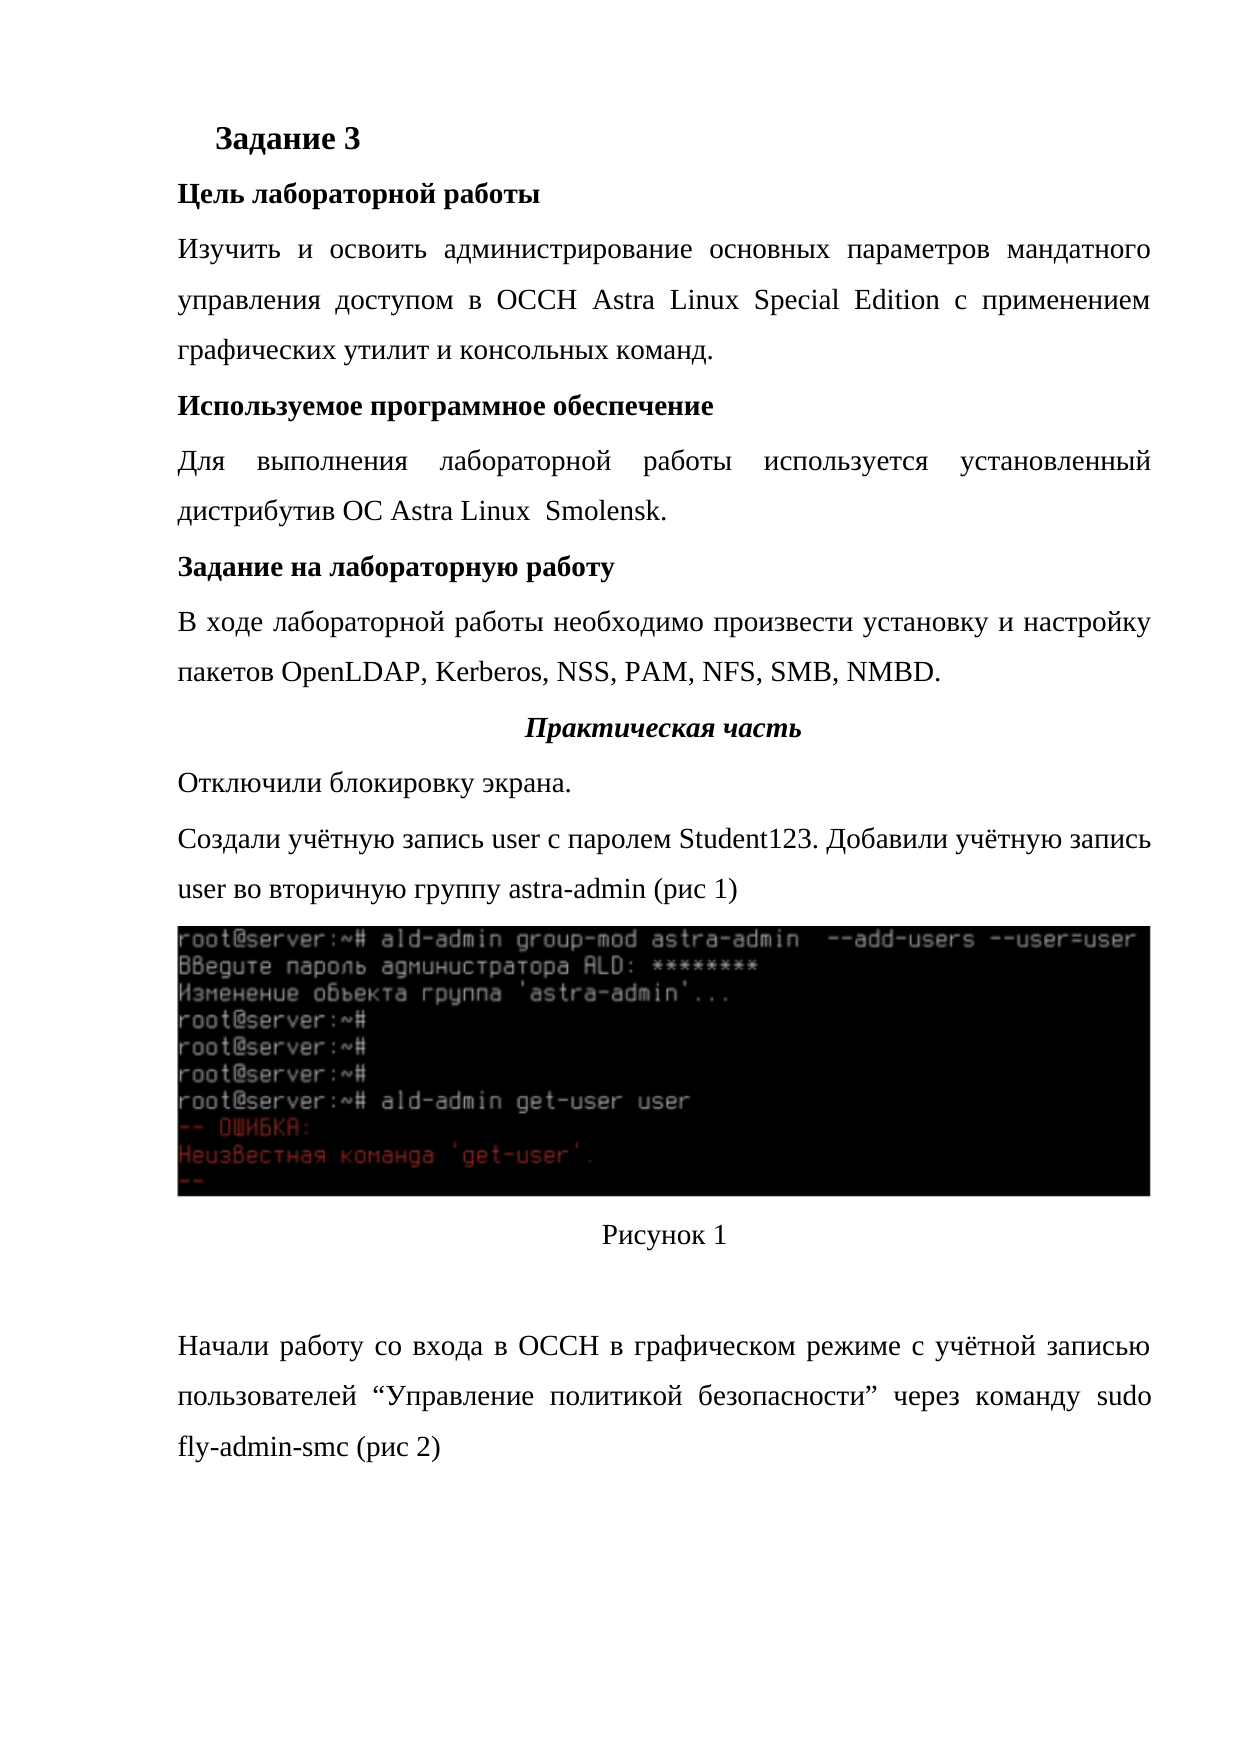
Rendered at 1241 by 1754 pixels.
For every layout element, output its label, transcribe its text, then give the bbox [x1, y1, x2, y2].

text Начали работу со входа в ОССН в графическом режиме с учётной записью пользователей “Управление политикой безопасности” через команду sudo fly-admin-smc (рис 2) [177, 1328, 1152, 1462]
text Создали учётную запись user с паролем Student123. Добавили учётную запись user во вторичную группу astra-admin (рис 1) [177, 821, 1152, 904]
text Отключили блокировку экрана. [177, 765, 1152, 799]
text Рисунок 1 [177, 1217, 1152, 1251]
text Цель лабораторной работы [177, 176, 1152, 210]
text Изучить и освоить администрирование основных параметров мандатного управления доступом в ОССН Astra Linux Special Edition с применением графических утилит и консольных команд. [177, 232, 1152, 366]
text В ходе лабораторной работы необходимо произвести установку и настройку пакетов OpenLDAP, Kerberos, NSS, PAM, NFS, SMB, NMBD. [177, 604, 1152, 688]
text Задание на лабораторную работу [177, 549, 1152, 582]
text Задание 3 [215, 118, 1152, 156]
picture [177, 926, 1152, 1198]
text Используемое программное обеспечение [177, 388, 1152, 421]
text Для выполнения лабораторной работы используется установленный дистрибутив ОС Astra Linux Smolensk. [177, 443, 1152, 527]
text Практическая часть [177, 710, 1152, 743]
